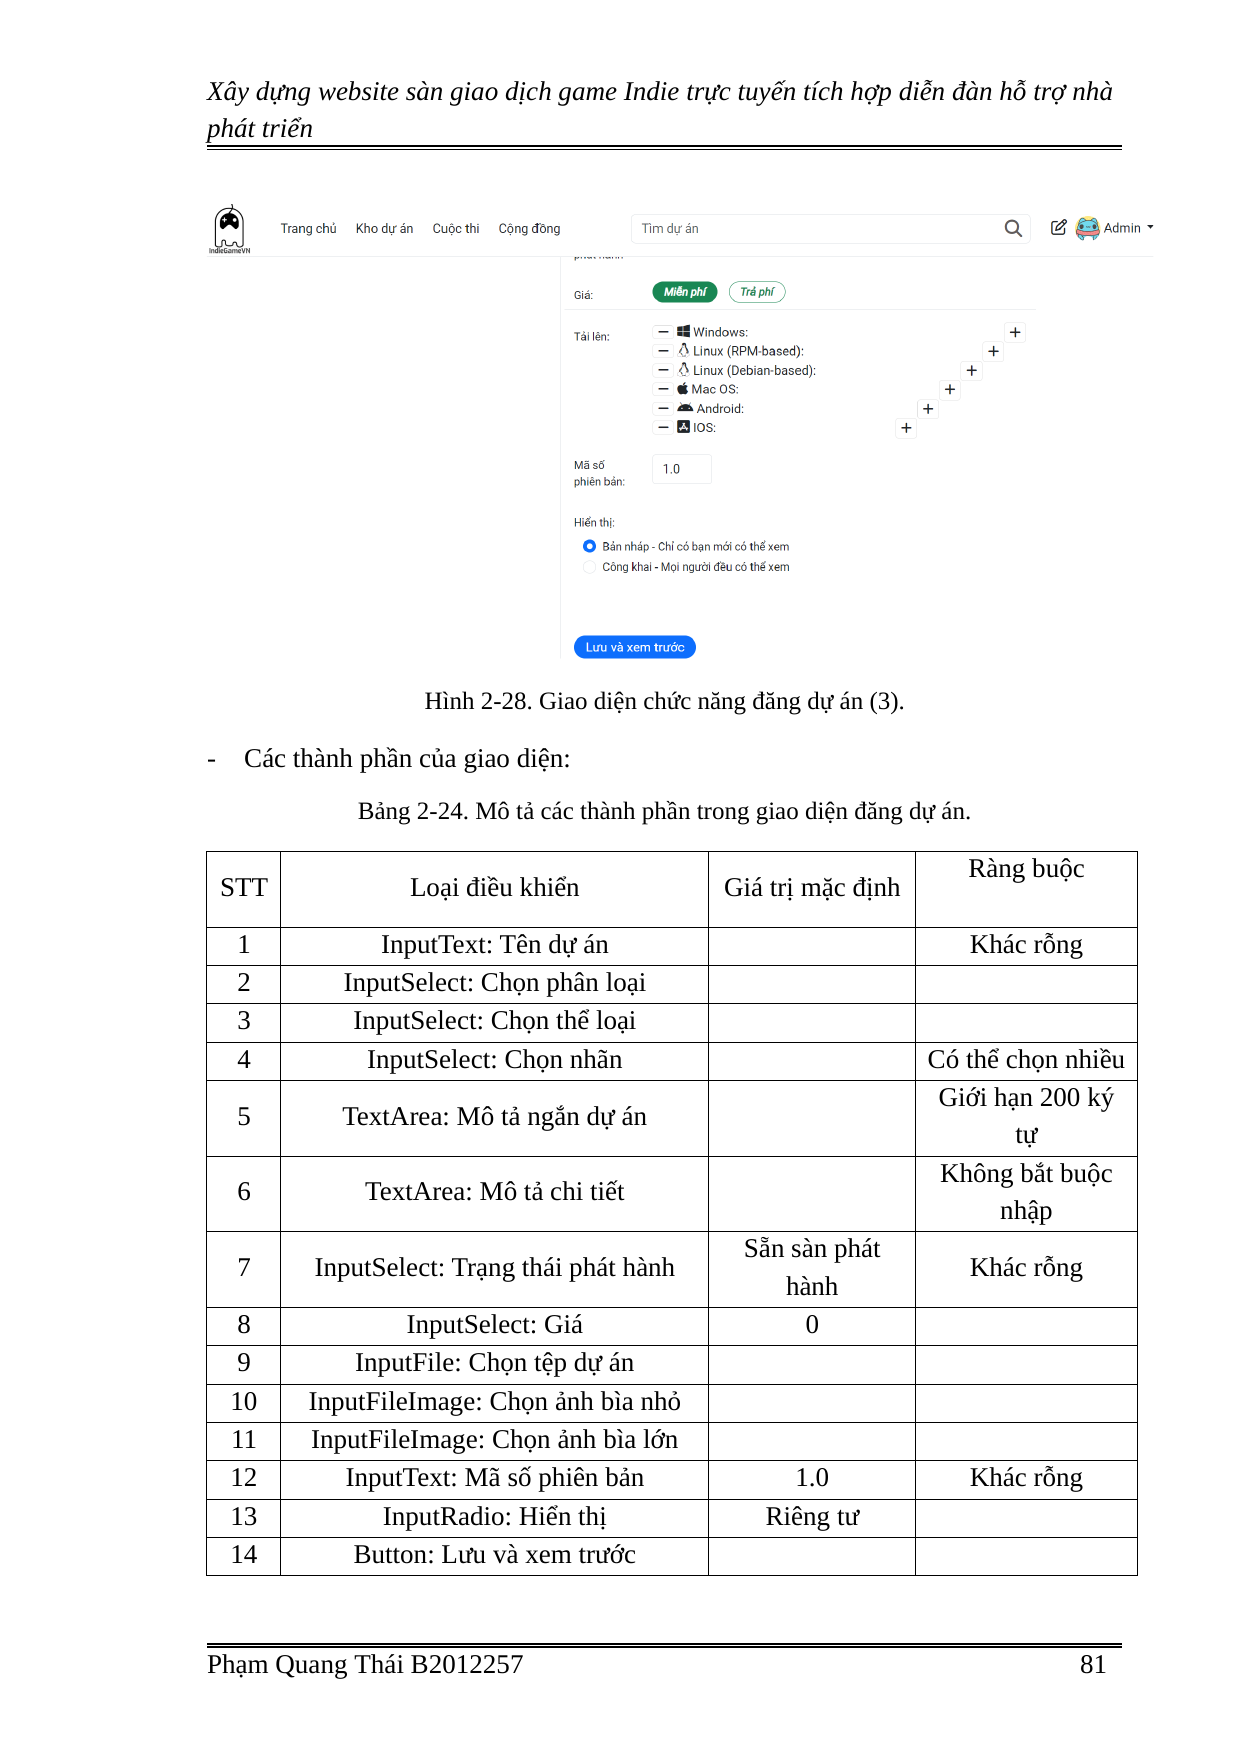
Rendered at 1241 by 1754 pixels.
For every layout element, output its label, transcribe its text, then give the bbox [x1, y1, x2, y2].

table_cell InputSelect: Chọn thể loại [281, 1004, 708, 1042]
table_cell [709, 1004, 915, 1042]
table_cell 1.0 [709, 1461, 915, 1498]
table_cell 5 [207, 1081, 280, 1156]
table_cell Riêng tư [709, 1500, 915, 1537]
table_cell 1 [207, 928, 280, 965]
table_cell Khác rỗng [916, 928, 1137, 965]
table_cell [709, 1081, 915, 1156]
table_cell 14 [207, 1538, 280, 1575]
table_cell [916, 1423, 1137, 1460]
table_cell [916, 1538, 1137, 1575]
table_cell InputSelect: Giá [281, 1308, 708, 1345]
table_cell InputText: Mã số phiên bản [281, 1461, 708, 1498]
table_cell [709, 1385, 915, 1422]
table_cell Khác rỗng [916, 1232, 1137, 1307]
table_cell Button: Lưu và xem trước [281, 1538, 708, 1575]
table_cell TextArea: Mô tả ngắn dự án [281, 1081, 708, 1156]
table_cell [916, 966, 1137, 1003]
table_cell InputText: Tên dự án [281, 928, 708, 965]
table_cell [916, 1346, 1137, 1383]
table_cell Có thể chọn nhiều [916, 1043, 1137, 1080]
table_cell 6 [207, 1157, 280, 1231]
table_cell InputSelect: Chọn phân loại [281, 966, 708, 1003]
table_cell [709, 1423, 915, 1460]
table_cell 12 [207, 1461, 280, 1498]
table_cell 11 [207, 1423, 280, 1460]
table_cell InputSelect: Chọn nhãn [281, 1043, 708, 1080]
table_cell TextArea: Mô tả chi tiết [281, 1157, 708, 1231]
table_cell 9 [207, 1346, 280, 1383]
table_cell 2 [207, 966, 280, 1003]
list Các thành phần của giao diện: [207, 742, 1122, 773]
table_cell 0 [709, 1308, 915, 1345]
table_cell [709, 928, 915, 965]
table_header Giá trị mặc định [709, 852, 915, 927]
table_header Ràng buộc [916, 852, 1137, 927]
table_cell InputFile: Chọn tệp dự án [281, 1346, 708, 1383]
table_cell [709, 966, 915, 1003]
table_cell [709, 1346, 915, 1383]
table_cell [916, 1500, 1137, 1537]
table_cell [709, 1043, 915, 1080]
table_cell InputFileImage: Chọn ảnh bìa lớn [281, 1423, 708, 1460]
table_cell 10 [207, 1385, 280, 1422]
table_cell [916, 1308, 1137, 1345]
table_cell InputRadio: Hiển thị [281, 1500, 708, 1537]
table_cell [709, 1157, 915, 1231]
table_cell [916, 1385, 1137, 1422]
table_cell Sẵn sàn phát hành [709, 1232, 915, 1307]
table_cell 7 [207, 1232, 280, 1307]
table_cell 8 [207, 1308, 280, 1345]
table_cell 4 [207, 1043, 280, 1080]
table_header Loại điều khiển [281, 852, 708, 927]
table_cell InputSelect: Trạng thái phát hành [281, 1232, 708, 1307]
table_cell [709, 1538, 915, 1575]
table_cell Không bắt buộc nhập [916, 1157, 1137, 1231]
table_cell Khác rỗng [916, 1461, 1137, 1498]
picture [206, 204, 1154, 664]
table_cell 13 [207, 1500, 280, 1537]
table_cell InputFileImage: Chọn ảnh bìa nhỏ [281, 1385, 708, 1422]
table_cell [916, 1004, 1137, 1042]
table_cell Giới hạn 200 ký tự [916, 1081, 1137, 1156]
table_header STT [207, 852, 280, 927]
text Bảng 2-24. Mô tả các thành phần trong giao diện đăng dự án. [207, 796, 1122, 824]
table_cell 3 [207, 1004, 280, 1042]
text Hình 2-28. Giao diện chức năng đăng dự án (3). [207, 686, 1122, 715]
